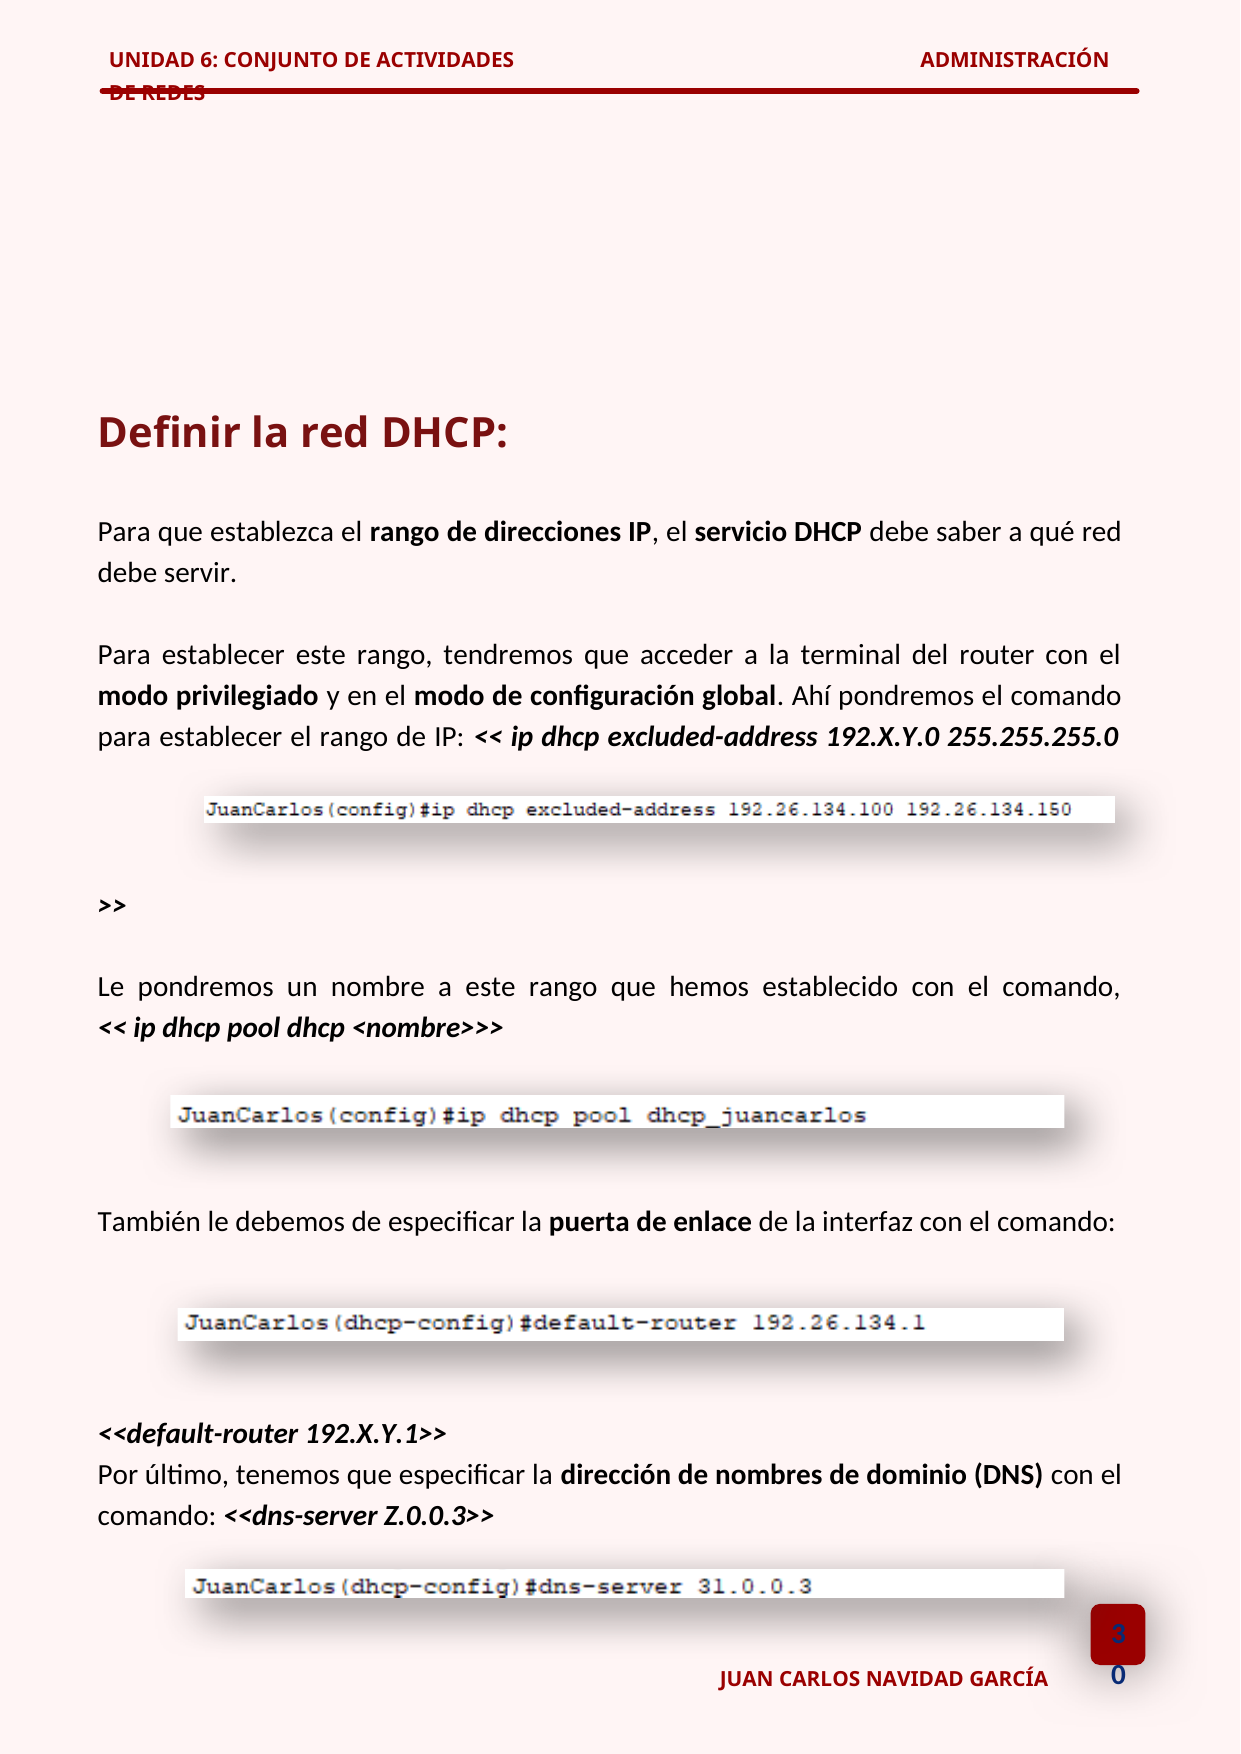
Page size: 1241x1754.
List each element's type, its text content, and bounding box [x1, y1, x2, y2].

picture [170, 1095, 1065, 1128]
picture [204, 796, 1115, 823]
picture [185, 1569, 1065, 1598]
picture [177, 1308, 1064, 1341]
text También le debemos de especificar la puerta de enlace de la interfaz con el comando: [97, 1050, 1122, 1238]
text <<default-router 192.X.Y.1>> [97, 1243, 1122, 1451]
subtitle Definir la red DHCP: [97, 402, 1122, 459]
text Para que establezca el rango de direcciones IP, el servicio DHCP debe saber a qué red debe servir. [97, 513, 1122, 590]
text Le pondremos un nombre a este rango que hemos establecido con el comando, << ip dhcp pool dhcp <nombre>>> [97, 968, 1122, 1045]
text Por último, tenemos que especificar la dirección de nombres de dominio (DNS) con el comando: <<dns-server Z.0.0.3>> [97, 1456, 1122, 1533]
text Para establecer este rango, tendremos que acceder a la terminal del router con el modo privilegiado y en el modo de configuración global. Ahí pondremos el comando para establecer el rango de IP: << ip dhcp excluded-address 192.X.Y.0 255.255.255.0 >> [97, 636, 1122, 922]
